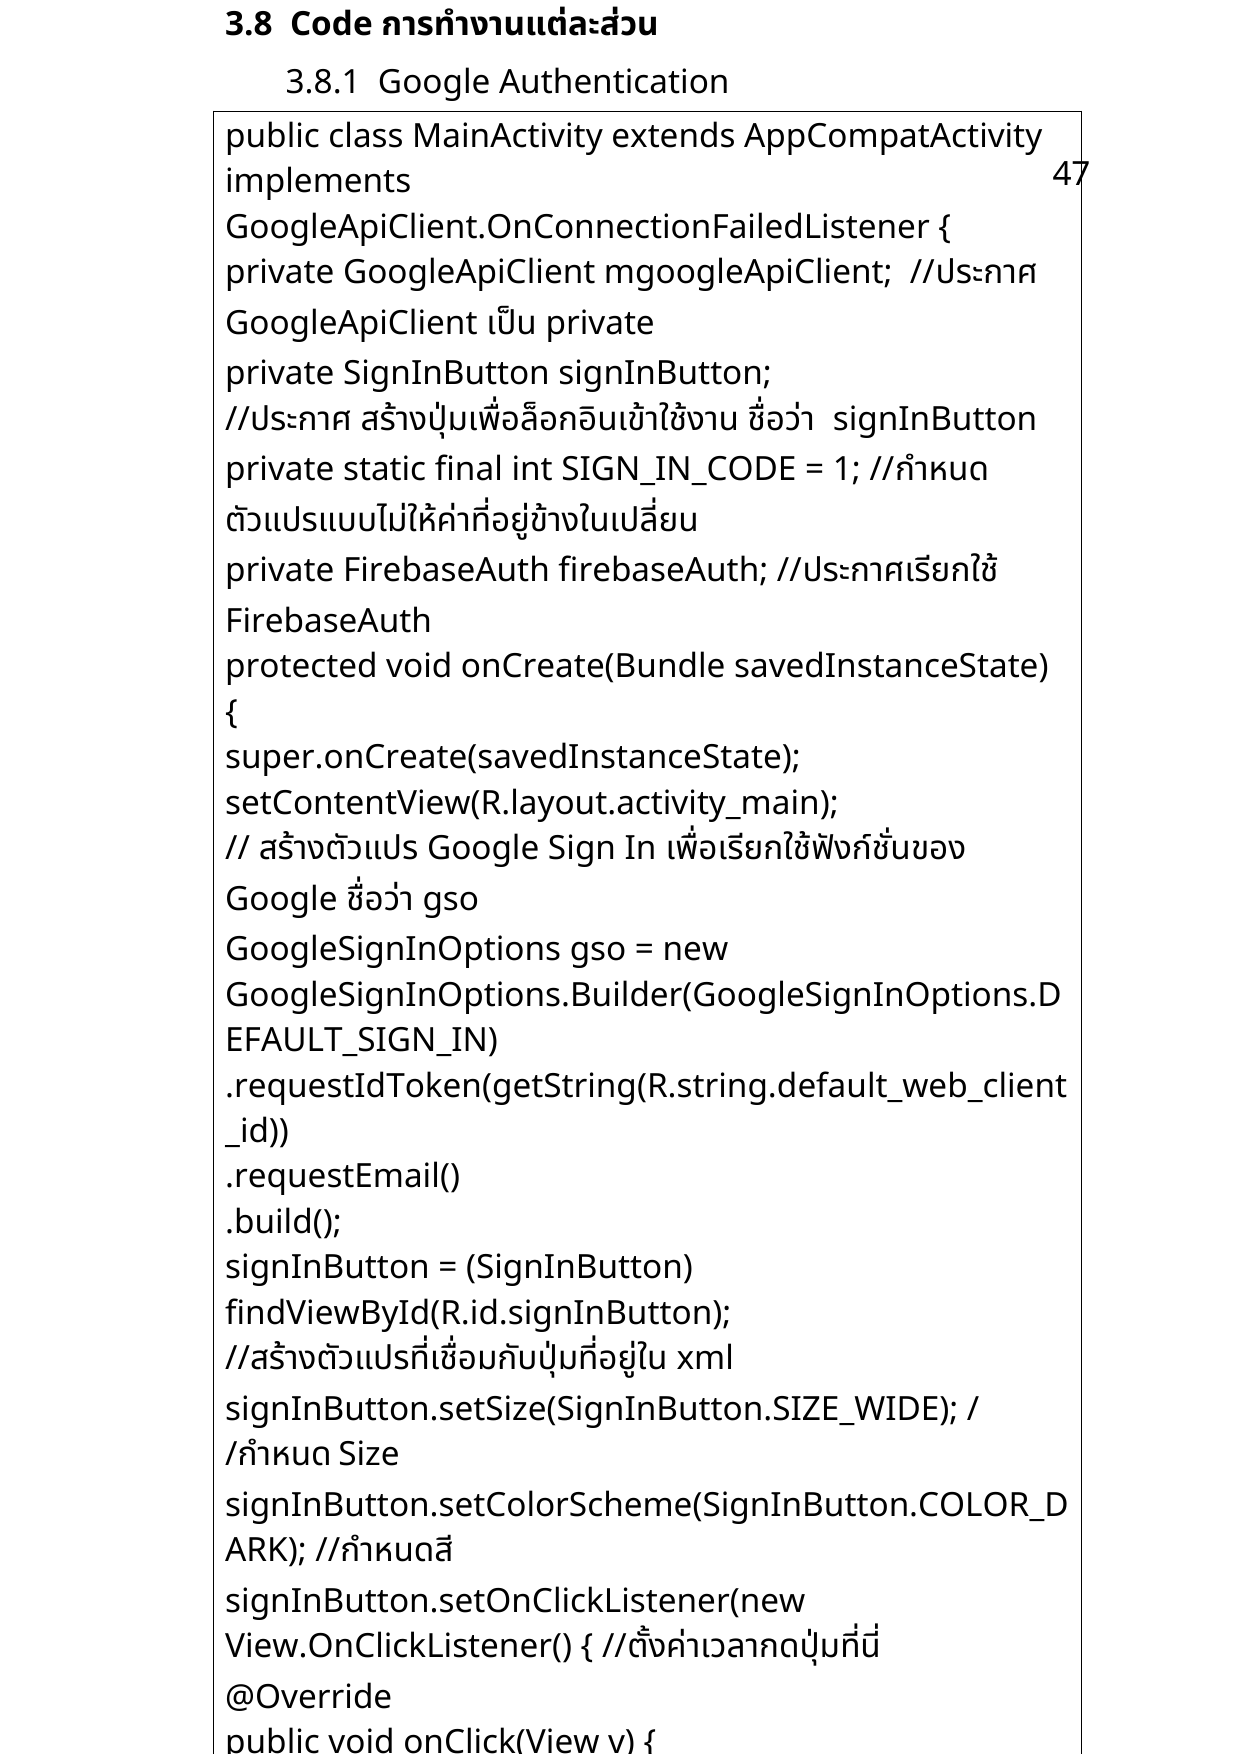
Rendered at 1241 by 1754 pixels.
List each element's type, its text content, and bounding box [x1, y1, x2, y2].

table_cell public class MainActivity extends AppCompatActivity implements GoogleApiClient.OnConnectionFailedListener { private GoogleApiClient mgoogleApiClient; //ประกาศ GoogleApiClient เป็น private private SignInButton signInButton; //ประกาศ สร้างปุ่มเพื่อล็อกอินเข้าใช้งาน ชื่อว่า signInButton private static final int SIGN_IN_CODE = 1; //กำหนดตัวแปรแบบไม่ให้ค่าที่อยู่ข้างในเปลี่ยน private FirebaseAuth firebaseAuth; //ประกาศเรียกใช้ FirebaseAuth protected void onCreate(Bundle savedInstanceState) { super.onCreate(savedInstanceState); setContentView(R.layout.activity_main); // สร้างตัวแปร Google Sign In เพื่อเรียกใช้ฟังก์ชั่นของ Google ชื่อว่า gso GoogleSignInOptions gso = new GoogleSignInOptions.Builder(GoogleSignInOptions.DEFAULT_SIGN_IN) .requestIdToken(getString(R.string.default_web_client_id)) .requestEmail() .build(); signInButton = (SignInButton) findViewById(R.id.signInButton); //สร้างตัวแปรที่เชื่อมกับปุ่มที่อยู่ใน xml signInButton.setSize(SignInButton.SIZE_WIDE); //กำหนดSize signInButton.setColorScheme(SignInButton.COLOR_DARK); //กำหนดสี signInButton.setOnClickListener(new View.OnClickListener() { //ตั้งค่าเวลากดปุ่มที่นี่ @Override public void onClick(View v) { // เมื่อคลิกจะเข้าไปเช็คตัวตนของ User Intent intent = Auth.GoogleSignInApi.getSignInIntent(mgoogleApiClient); startActivityForResult(intent, SIGN_IN_CODE); } }); firebaseAuth = FirebaseAuth.getInstance(); //สั่งเริ่มการทำงาน Authen firebaseAuthListener = new FirebaseAuth.AuthStateListener() { //เช็คเงื่อนไข หาก User ไม่มีค่าว่างจะสั่งไปทำงานที่ goMainScreen() @Override public void onAuthStateChanged(@NonNull FirebaseAuth firebaseAuth) { FirebaseUser user = FirebaseAuth.getInstance().getCurrentUser(); if (user != null) { goMainScreen(); } } }; } @Override protected void onStart() { //ตรวจสอบผู้ใช้ที่ Sign In เข้ามาโดยจะเรียกฟังก์ชั่น firebaseAuthListener super.onStart(); firebaseAuth.addAuthStateListener(firebaseAuthListener); } @Override protected void onActivityResult(int requestCode, int resultCode, Intent data) { super.onActivityResult(requestCode, resultCode, data); //ฟังชั่นที่เช็คผลการล็อกอินสำเร็จหรือไม่หากสำเร็จ จะเรียก handleSignInResult(result); if (requestCode == SIGN_IN_CODE) { GoogleSignInResult result = Auth.GoogleSignInApi.getSignInResultFromIntent(data); handleSignInResult(result); } } } private void firebaseAuthWithGoogle(GoogleSignInAccount signInAccount) { AuthCredential credential = GoogleAuthProvider.getCredential(signInAccount.getIdToken(),null); firebaseAuth.signInWithCredential(credential).addOnCompleteListener(this, new OnCompleteListener<AuthResult>() { @Override public void onComplete(@NonNull Task<AuthResult> task) { if(!task.isSuccessful()){ //ถ้าหาก Login ไม่สำเร็จจะแสดง Alert ตามเงื่อน AlertDialog alertDialog = new AlertDialog.Builder(MainActivity.this).create(); alertDialog.setTitle("Warning message"); alertDialog.setMessage("กรุณาใช้ E-mail ที่ลงท้ายด้วย @fitm.kmutnb.ac.th"); alertDialog.setButton(AlertDialog.BUTTON_NEUTRAL, "OK", new DialogInterface.OnClickListener() { public void onClick(DialogInterface dialog, int which) { dialog.dismiss(); } }); alertDialog.show(); } } }); } private void goMainScreen() { //สั่งให้ไปที่หน้า MenuActivity.class Intent intent = new Intent(this, MenuActivity.class); intent.addFlags(Intent.FLAG_ACTIVITY_CLEAR_TOP | Intent.FLAG_ACTIVITY_CLEAR_TASK | Intent.FLAG_ACTIVITY_NEW_TASK); startActivity(intent); } @Override protected void onStop() { //หยุดการทำงานเมื่อ ค่าที่อยู่ใน firebaseAuthListener มีค่าเป็น Null super.onStop(); if (firebaseAuthListener != null){ firebaseAuth.removeAuthStateListener(firebaseAuthListener); } } } [214, 112, 1081, 1754]
table_cell 3.8.1 Google Authentication [214, 51, 1081, 111]
table_header 3.8 Code การทำงานแต่ละส่วน [214, 0, 1081, 51]
